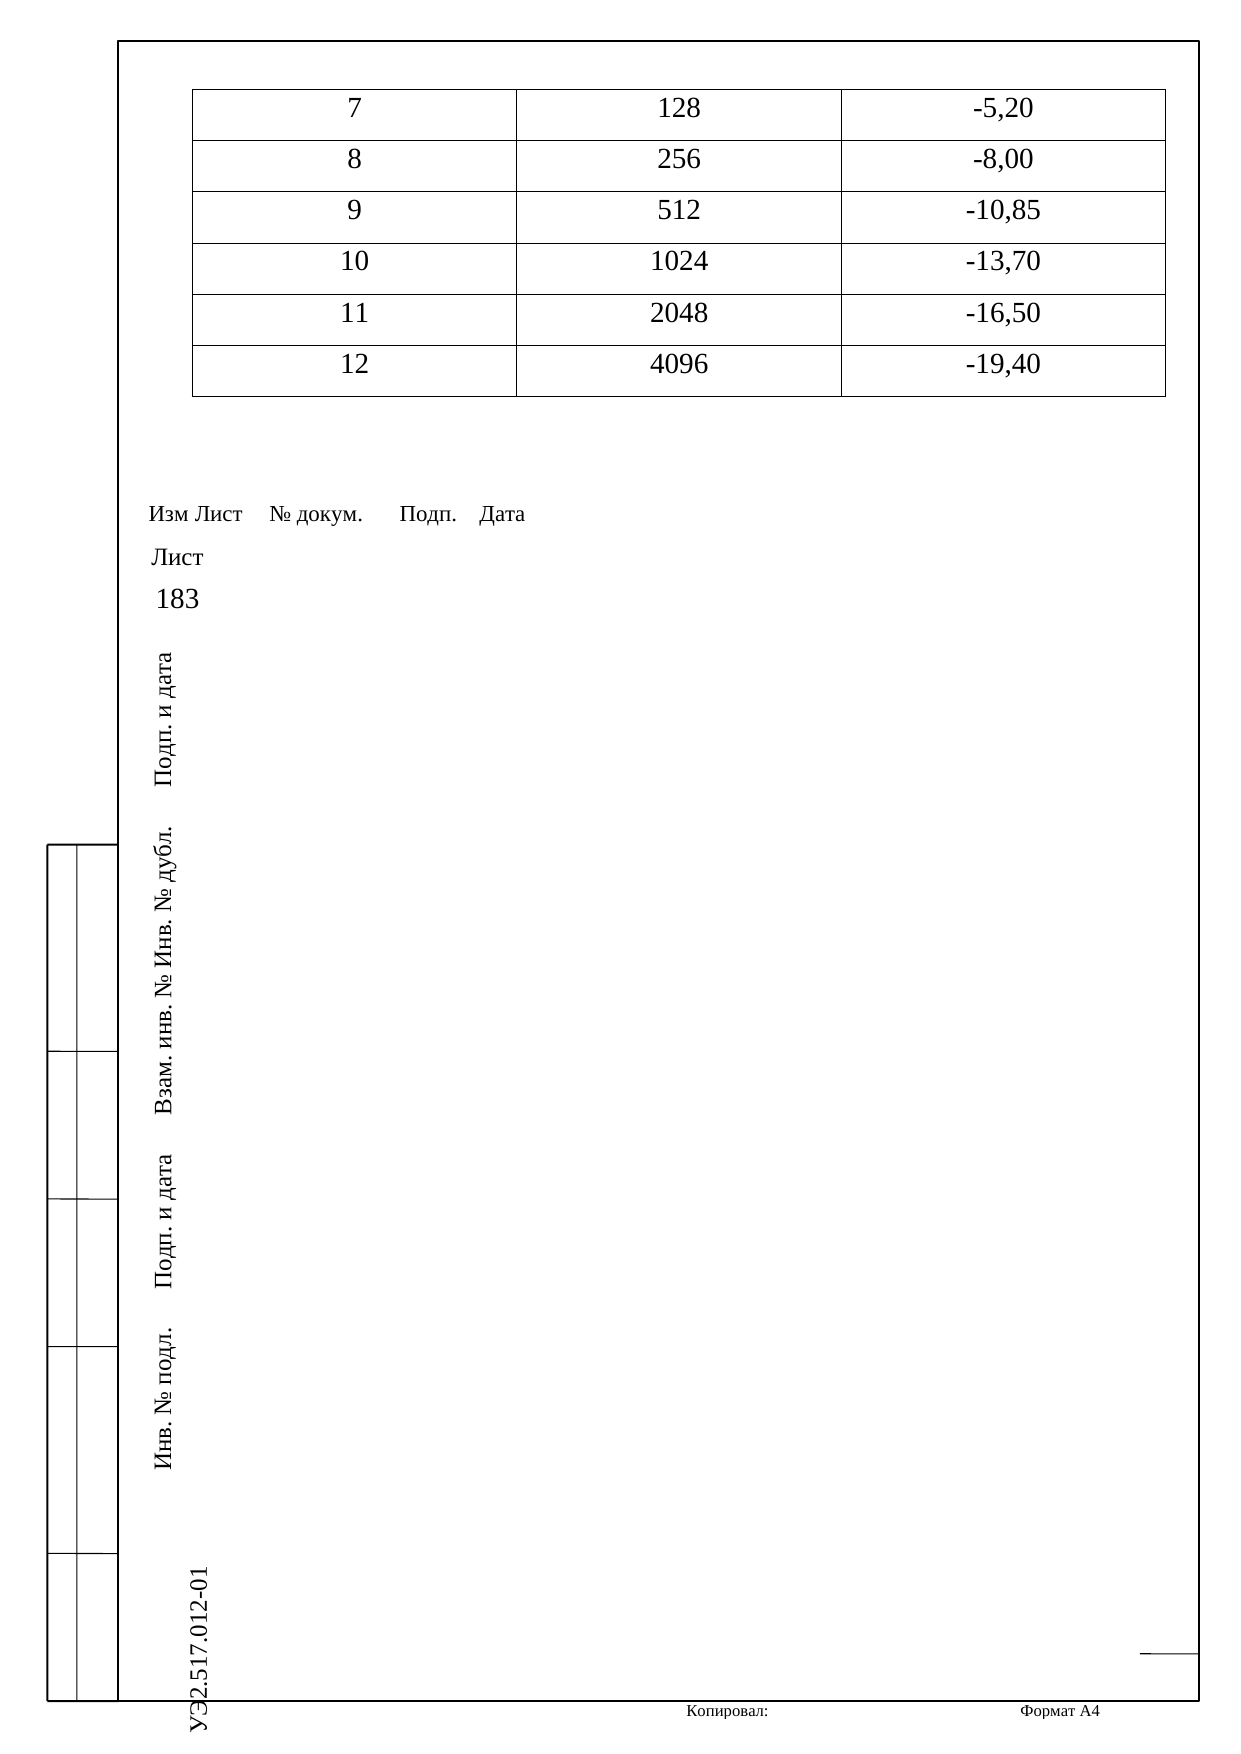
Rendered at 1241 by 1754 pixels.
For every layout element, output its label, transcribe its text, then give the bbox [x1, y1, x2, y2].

table_cell 2048 [517, 295, 841, 345]
table_cell 8 [193, 141, 516, 191]
table_cell -16,50 [842, 295, 1165, 345]
table_cell -19,40 [842, 346, 1165, 396]
table_cell 256 [517, 141, 841, 191]
table_cell 12 [193, 346, 516, 396]
table_cell -8,00 [842, 141, 1165, 191]
table_cell 4096 [517, 346, 841, 396]
table_cell -5,20 [842, 90, 1165, 140]
table_cell -13,70 [842, 244, 1165, 294]
table_cell 11 [193, 295, 516, 345]
table_cell 9 [193, 192, 516, 242]
table_cell -10,85 [842, 192, 1165, 242]
table_cell 10 [193, 244, 516, 294]
table_cell 7 [193, 90, 516, 140]
table_cell 512 [517, 192, 841, 242]
table_cell 1024 [517, 244, 841, 294]
table_cell 128 [517, 90, 841, 140]
